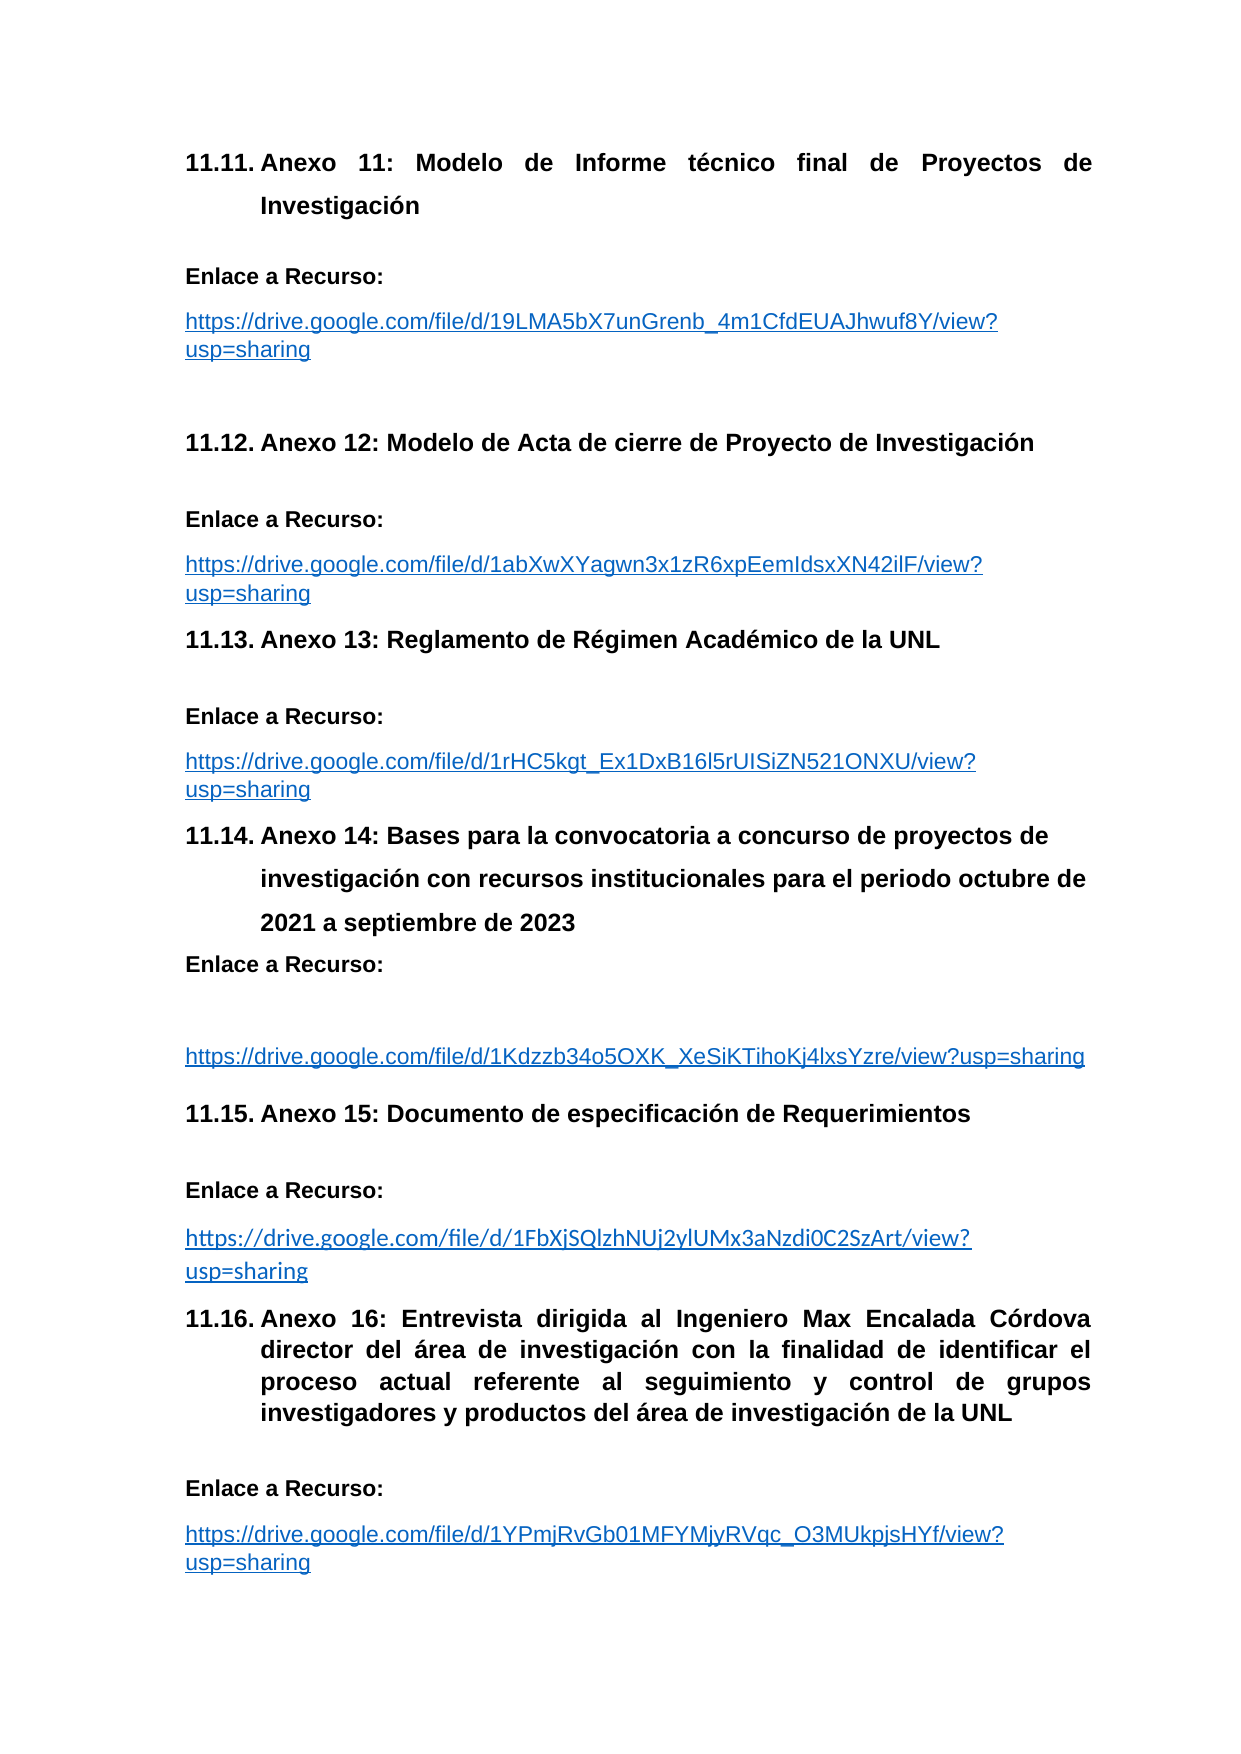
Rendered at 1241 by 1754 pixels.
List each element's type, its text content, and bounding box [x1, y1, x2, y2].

text Enlace a Recurso: [185, 703, 1092, 729]
text Enlace a Recurso: [185, 1475, 1092, 1502]
text Enlace a Recurso: [185, 1177, 1092, 1203]
text https://drive.google.com/file/d/1rHC5kgt_Ex1DxB16l5rUISiZN521ONXU/view?usp=sharing [185, 748, 1092, 803]
subtitle Anexo 13: Reglamento de Régimen Académico de la UNL [185, 625, 1092, 653]
text https://drive.google.com/file/d/1FbXjSQlzhNUj2ylUMx3aNzdi0C2SzArt/view?usp=sharing [185, 1222, 1092, 1285]
subtitle Anexo 15: Documento de especificación de Requerimientos [185, 1099, 1092, 1128]
text https://drive.google.com/file/d/1abXwXYagwn3x1zR6xpEemIdsxXN42ilF/view?usp=sharing [185, 551, 1092, 606]
text Enlace a Recurso: [185, 263, 1092, 289]
text Enlace a Recurso: [185, 506, 1092, 532]
text Enlace a Recurso: [185, 951, 1092, 977]
subtitle Anexo 12: Modelo de Acta de cierre de Proyecto de Investigación [185, 428, 1092, 457]
text https://drive.google.com/file/d/1Kdzzb34o5OXK_XeSiKTihoKj4lxsYzre/view?usp=sharing [148, 1043, 1092, 1069]
text https://drive.google.com/file/d/1YPmjRvGb01MFYMjyRVqc_O3MUkpjsHYf/view?usp=sharing [185, 1521, 1092, 1575]
subtitle Anexo 14: Bases para la convocatoria a concurso de proyectos de investigación con recursos institucionales para el periodo octubre de 2021 a septiembre de 2023 [185, 821, 1092, 936]
subtitle Anexo 11: Modelo de Informe técnico final de Proyectos de Investigación [185, 148, 1092, 219]
text https://drive.google.com/file/d/19LMA5bX7unGrenb_4m1CfdEUAJhwuf8Y/view?usp=sharing [185, 308, 1092, 363]
subtitle Anexo 16: Entrevista dirigida al Ingeniero Max Encalada Córdova director del área de investigación con la finalidad de identificar el proceso actual referente al seguimiento y control de grupos investigadores y productos del área de investigación de la UNL [185, 1304, 1092, 1426]
